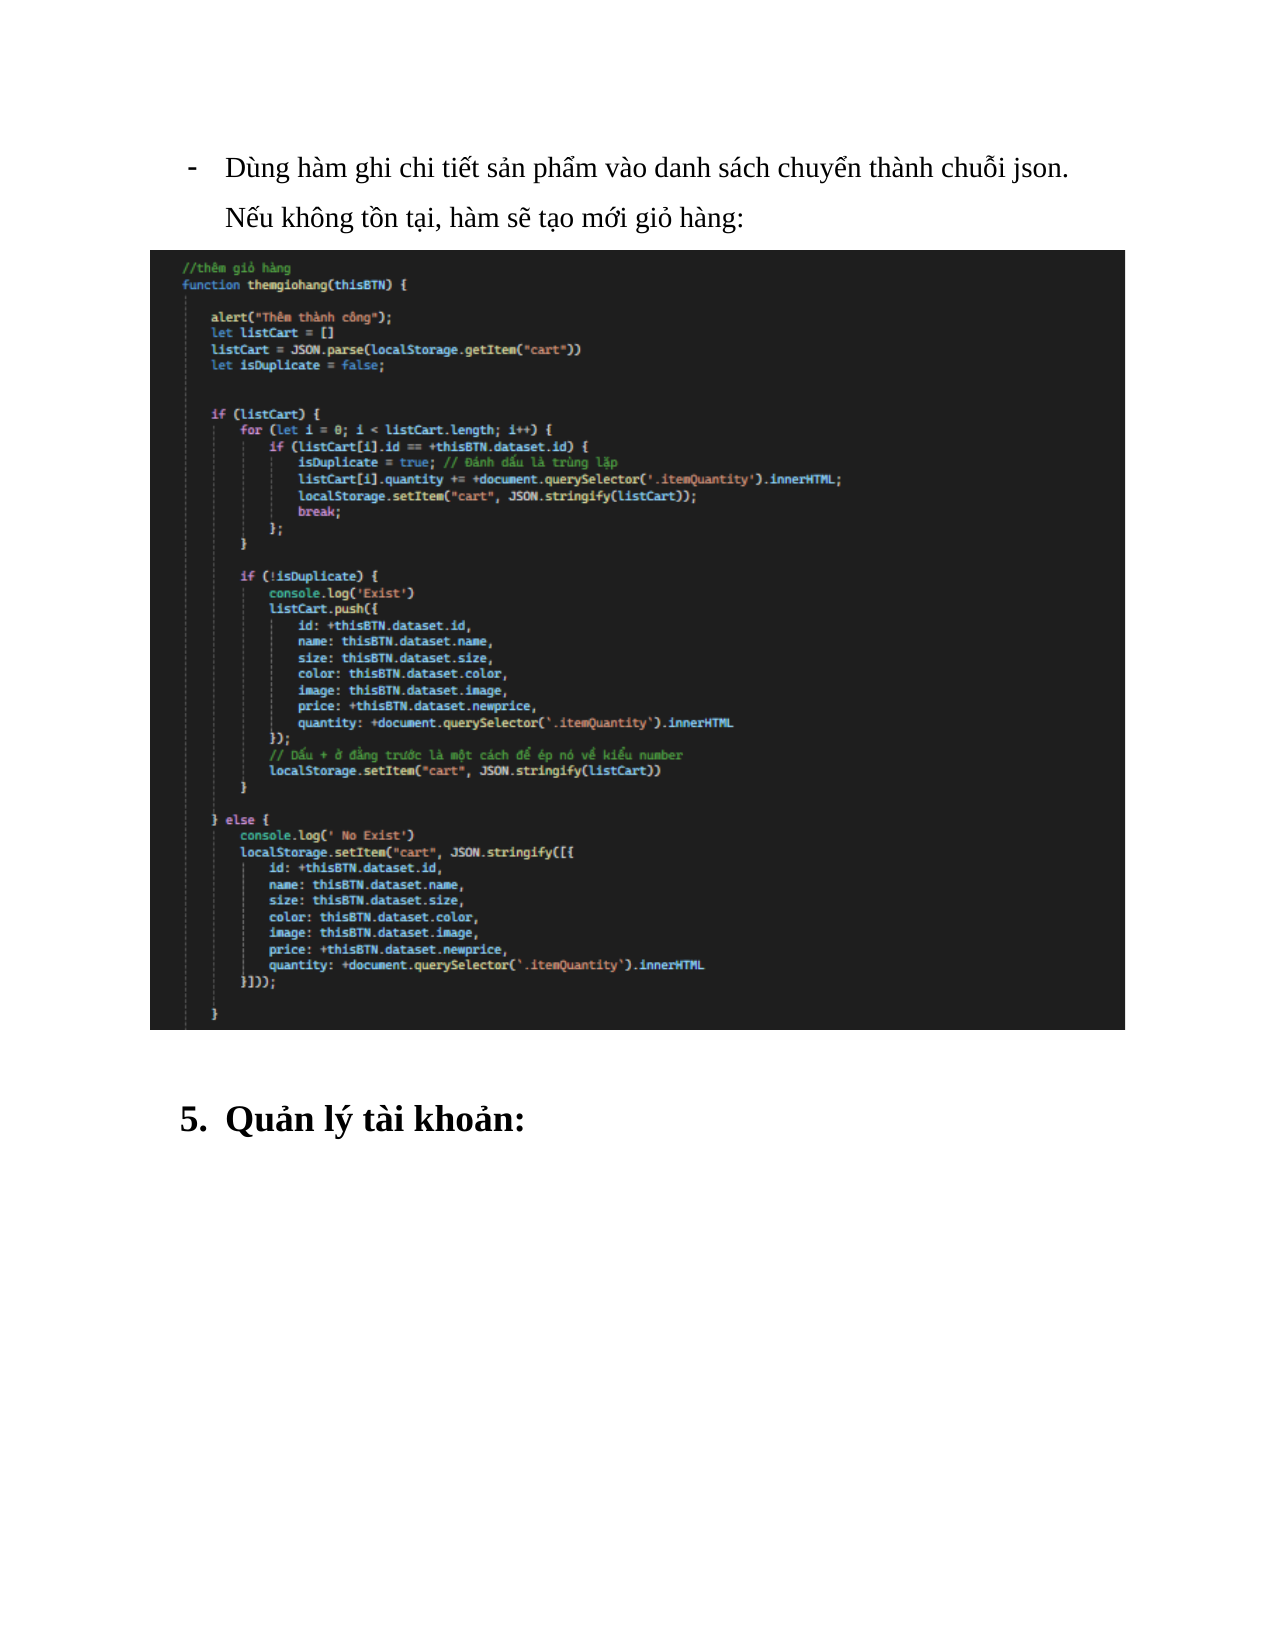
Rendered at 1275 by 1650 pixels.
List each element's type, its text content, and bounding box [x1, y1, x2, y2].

list Dùng hàm ghi chi tiết sản phẩm vào danh sách chuyển thành chuỗi json. Nếu không tồn tại, hàm sẽ tạo mới giỏ hàng: [187, 150, 1125, 234]
list Quản lý tài khoản: [179, 1097, 1125, 1140]
picture [150, 250, 1125, 1030]
